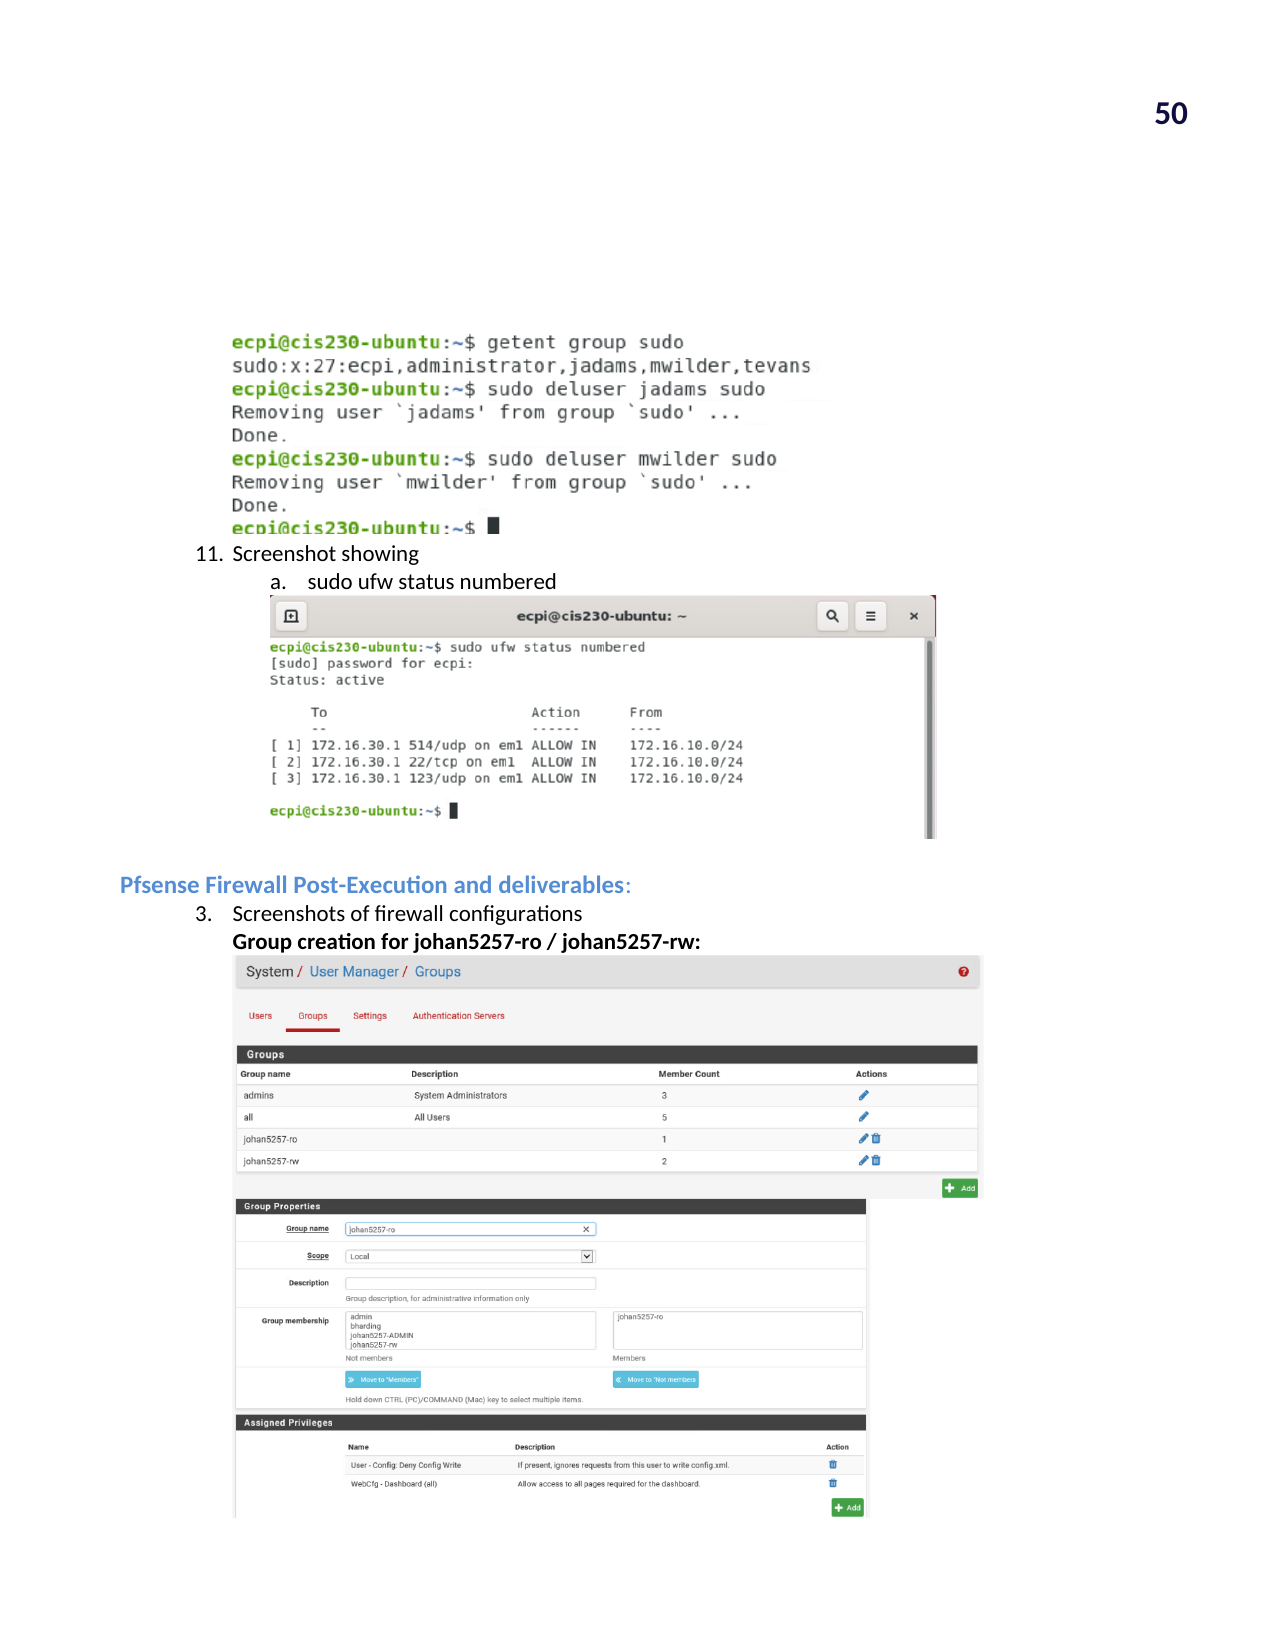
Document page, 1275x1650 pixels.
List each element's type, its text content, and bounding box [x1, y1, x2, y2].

list Screenshots of firewall configurations [195, 899, 1155, 927]
picture [232, 333, 860, 534]
text Pfsense Firewall Post-Execution and deliverables: [120, 869, 1155, 899]
list Screenshot showing [195, 539, 1155, 567]
picture [232, 955, 984, 1518]
list sudo ufw status numbered [270, 567, 1155, 595]
text Group creation for johan5257-ro / johan5257-rw: [232, 927, 1155, 955]
picture [270, 595, 937, 839]
